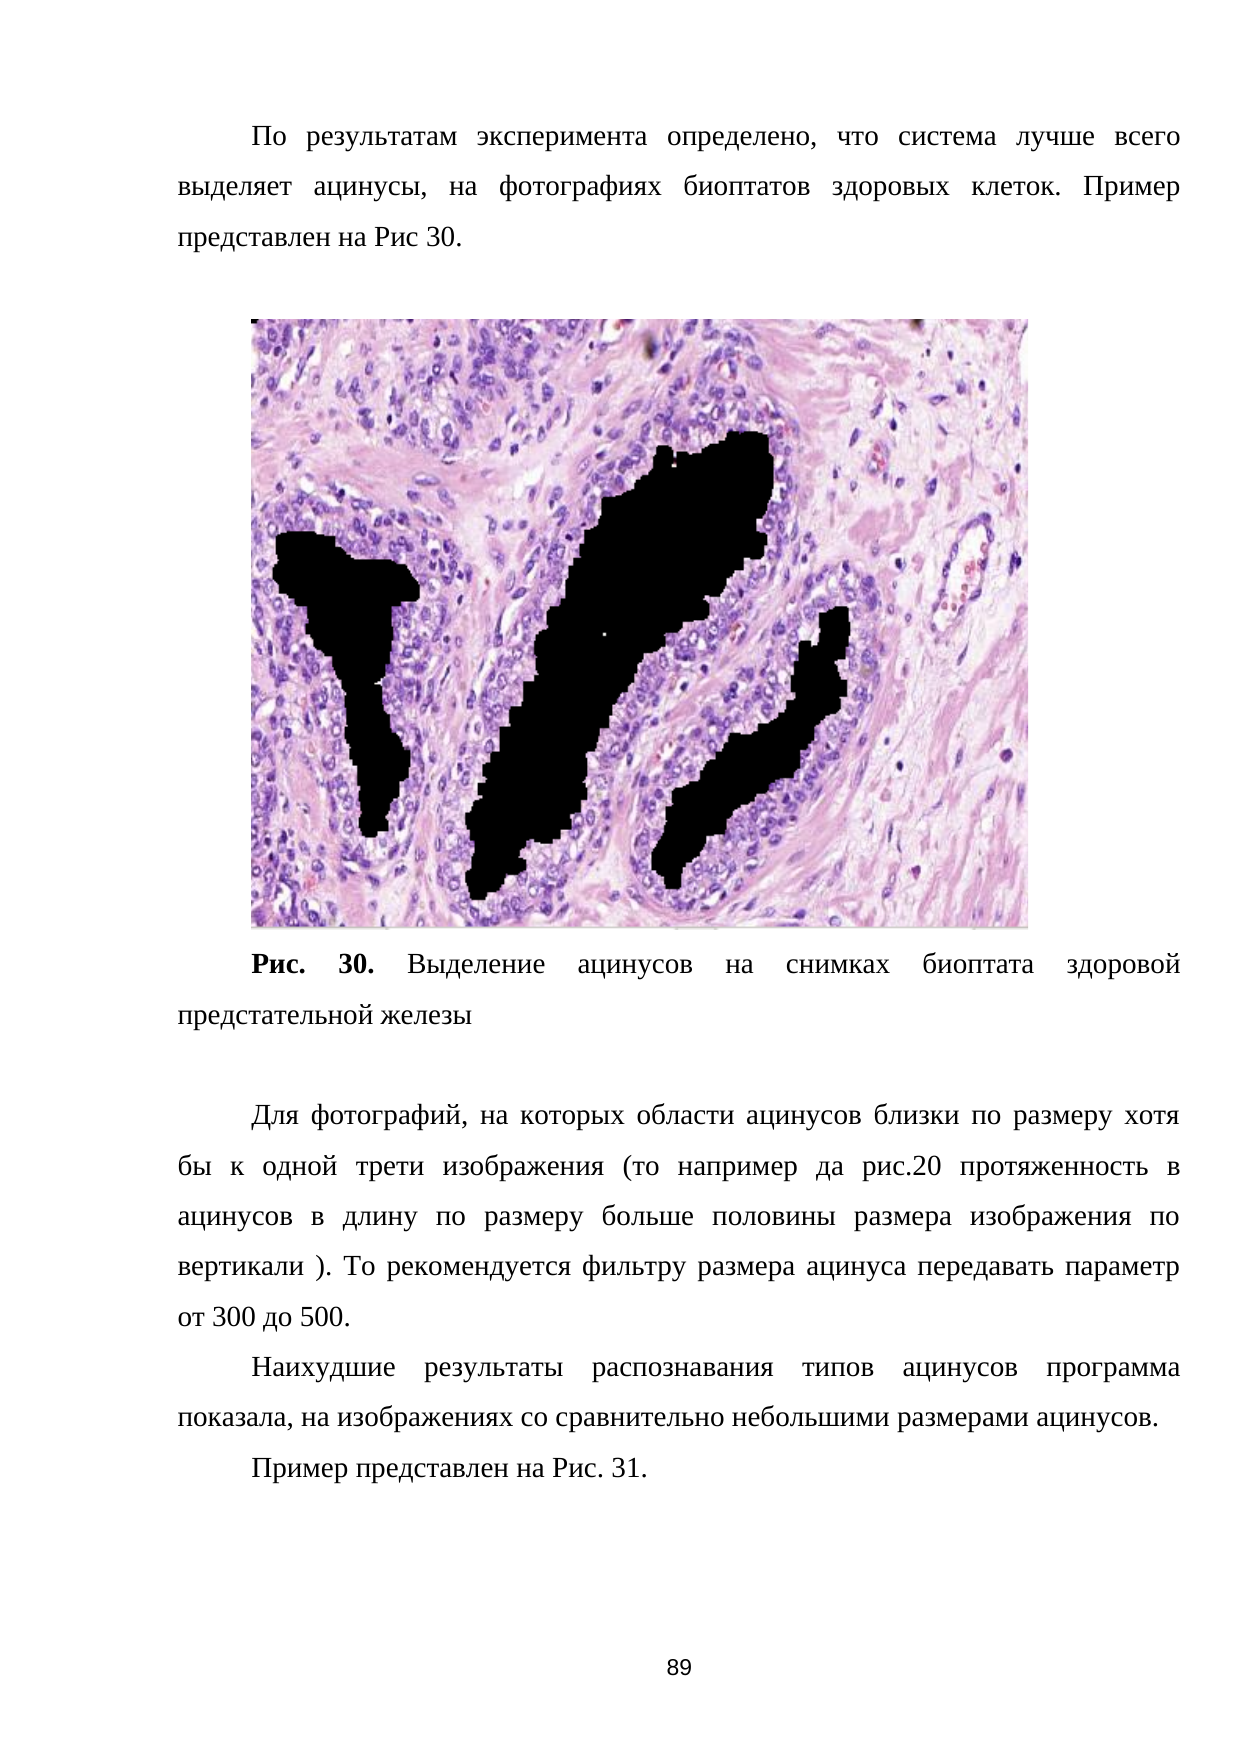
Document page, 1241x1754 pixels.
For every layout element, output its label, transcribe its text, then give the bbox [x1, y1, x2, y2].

text По результатам эксперимента определено, что система лучше всего выделяет ацинусы, на фотографиях биоптатов здоровых клеток. Пример представлен на Рис 30. [177, 118, 1181, 252]
picture [251, 319, 1029, 930]
text Наихудшие результаты распознавания типов ацинусов программа показала, на изображениях со сравнительно небольшими размерами ацинусов. [177, 1349, 1181, 1433]
text Пример представлен на Рис. 31. [177, 1450, 1181, 1483]
text Рис. 30. Выделение ацинусов на снимках биоптата здоровой предстательной железы [177, 947, 1181, 1030]
text Для фотографий, на которых области ацинусов близки по размеру хотя бы к одной трети изображения (то например да рис.20 протяженность в ацинусов в длину по размеру больше половины размера изображения по вертикали ). То рекомендуется фильтру размера ацинуса передавать параметр от 300 до 500. [177, 1097, 1181, 1332]
